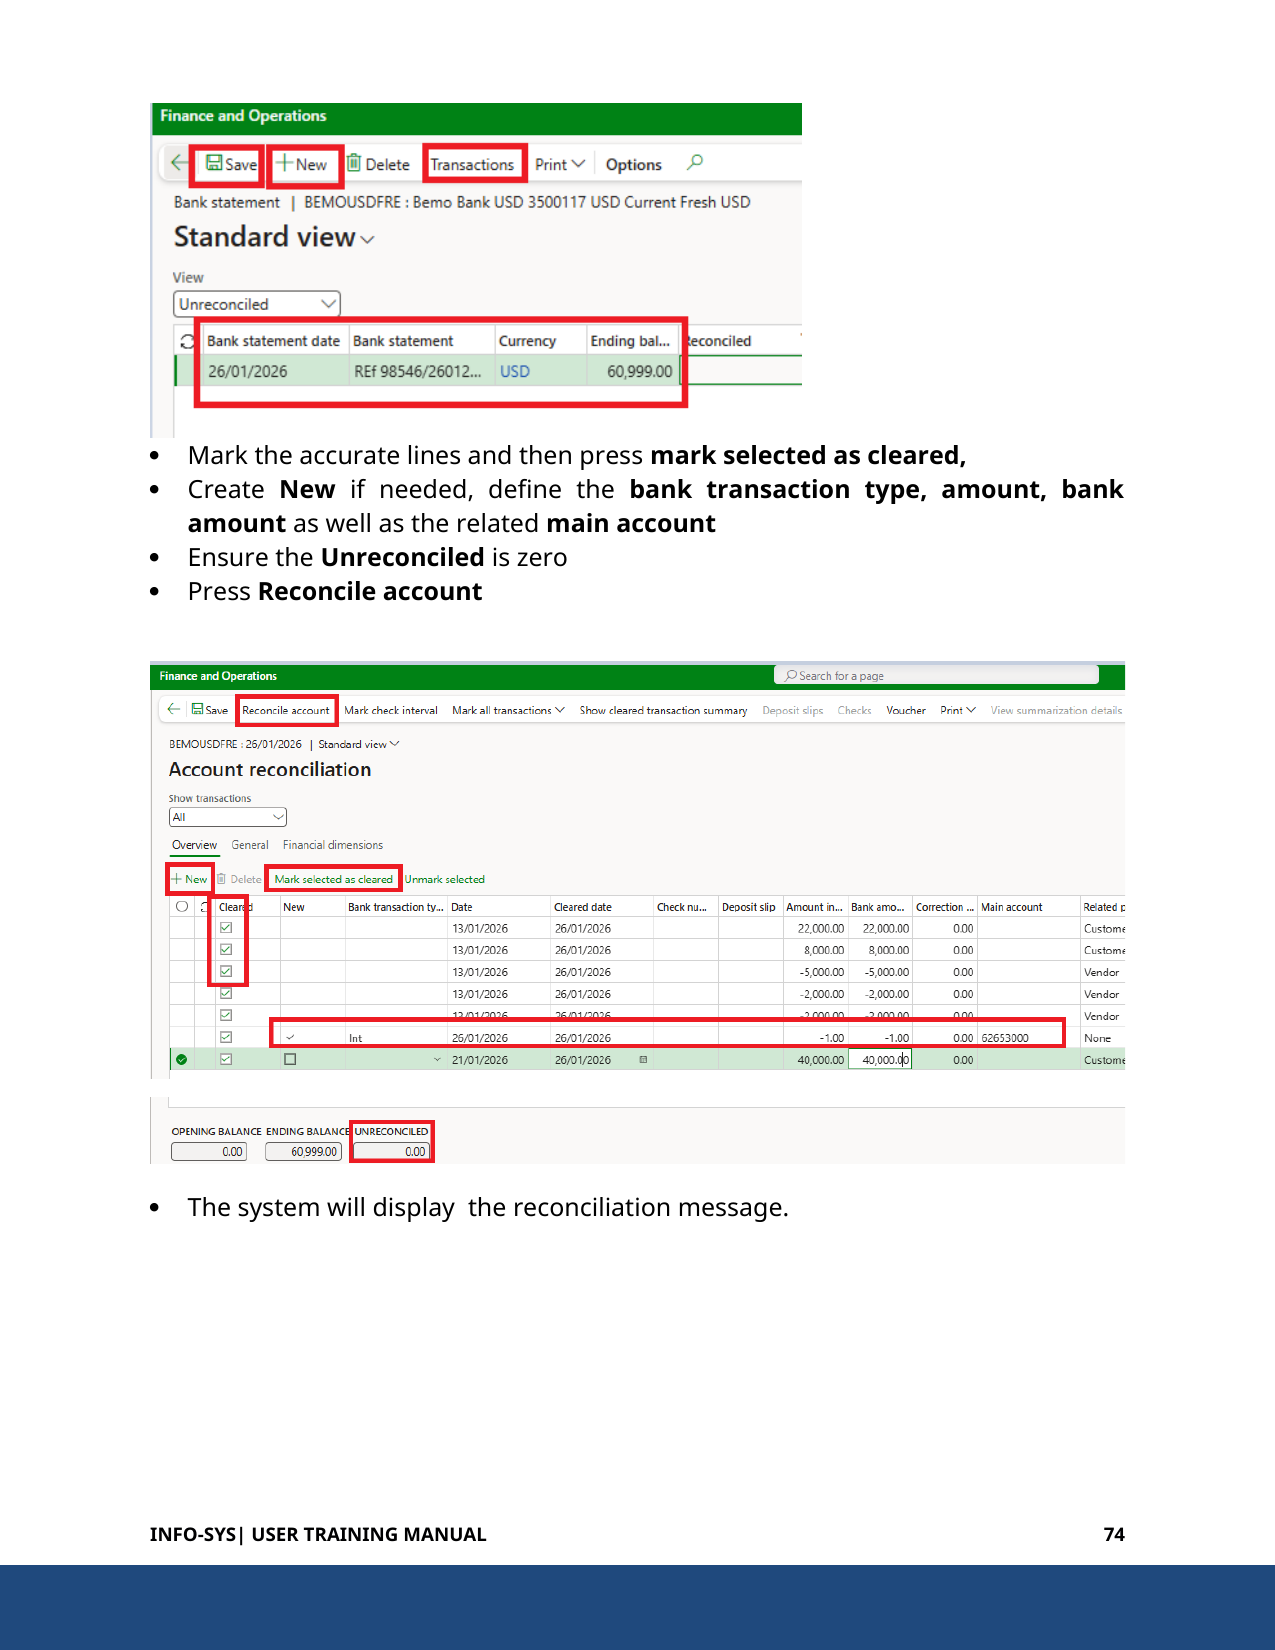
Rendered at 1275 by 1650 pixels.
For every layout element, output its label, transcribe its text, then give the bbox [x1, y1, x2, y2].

picture [150, 661, 1125, 1079]
list Create New if needed, define the bank transaction type, amount, bank amount as well as the related main account [150, 472, 1125, 540]
picture [0, 1565, 1275, 1650]
list Mark the accurate lines and then press mark selected as cleared, [150, 437, 1125, 472]
list The system will display the reconciliation message. [150, 1189, 1125, 1223]
picture [150, 1097, 1125, 1171]
list Ensure the Unreconciled is zero [150, 540, 1125, 574]
list Press Reconcile account [150, 574, 1125, 608]
picture [150, 103, 802, 438]
